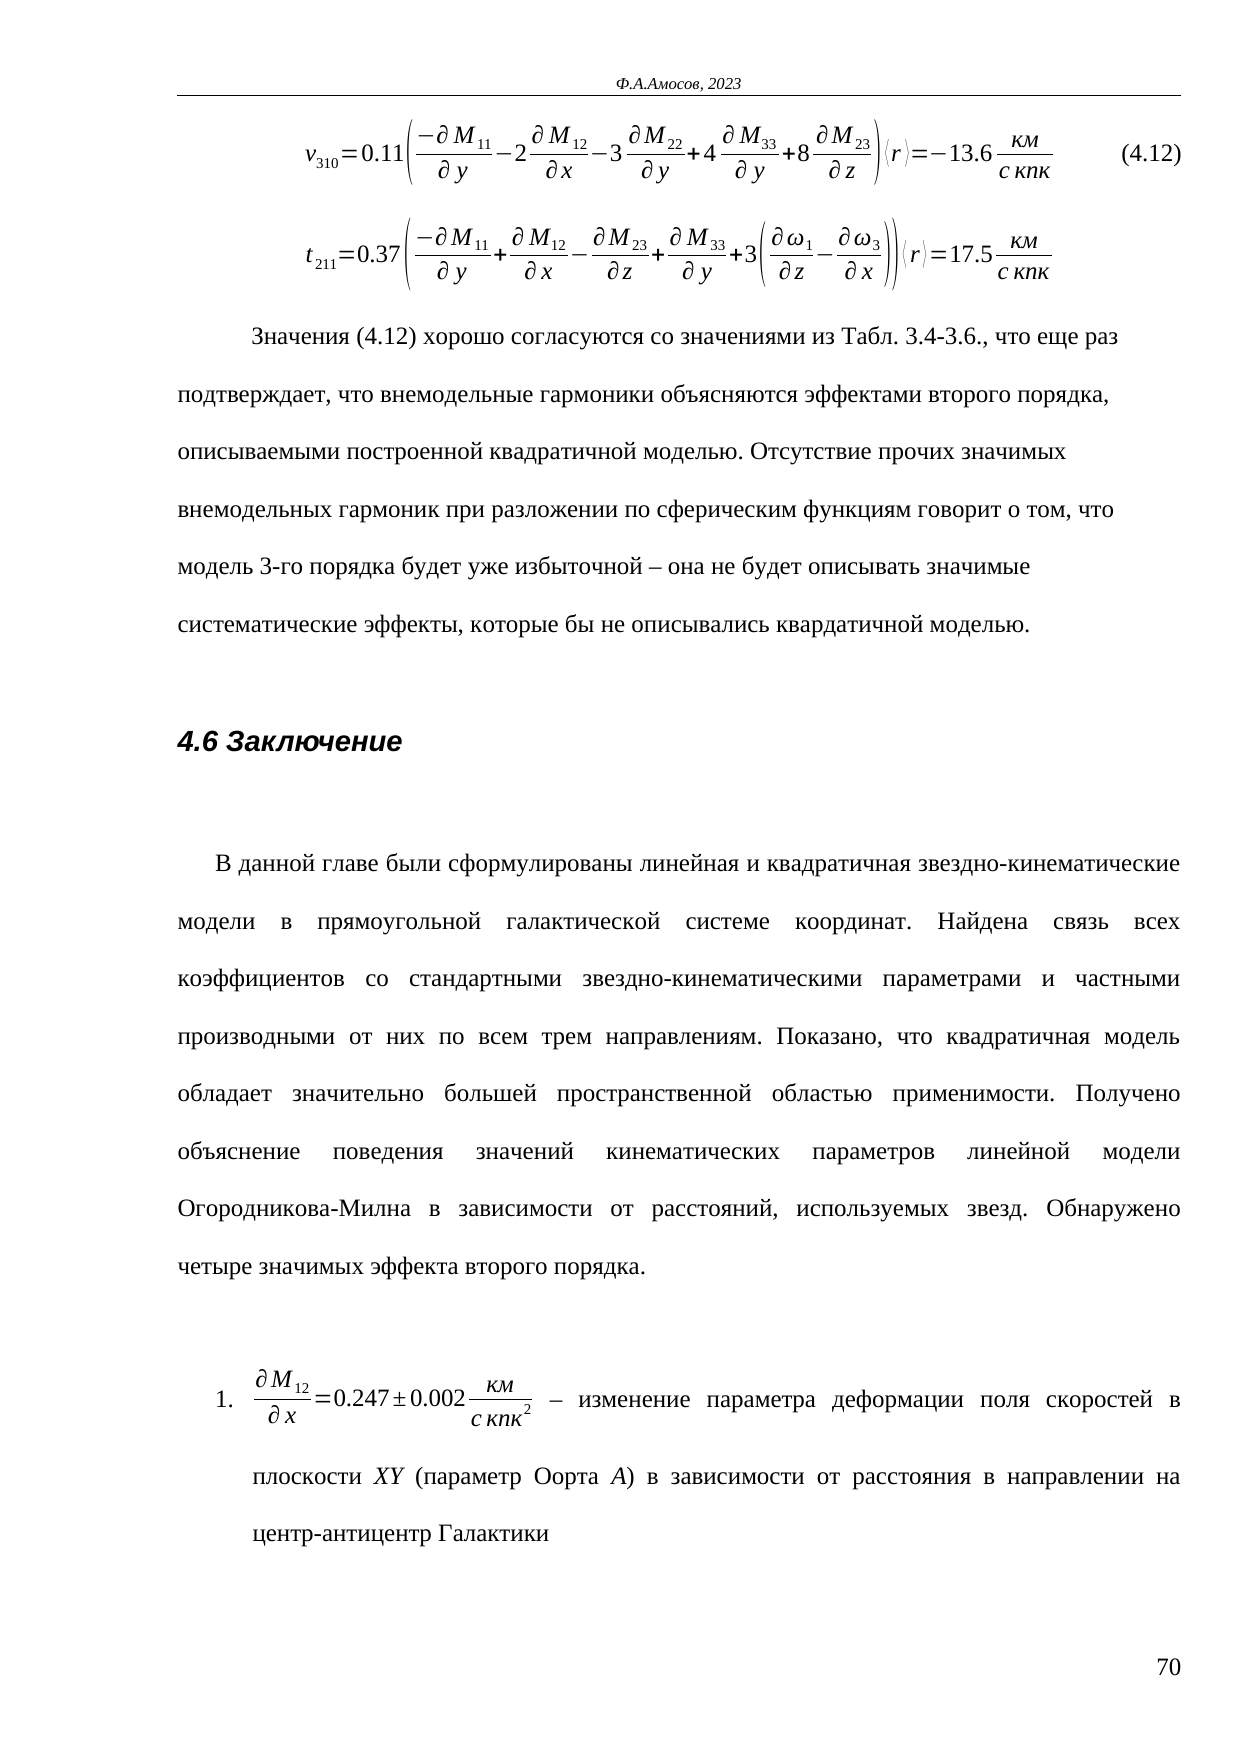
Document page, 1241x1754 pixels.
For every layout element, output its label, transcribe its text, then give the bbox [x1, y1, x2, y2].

text Значения (4.12) хорошо согласуются со значениями из Табл. 3.4-3.6., что еще раз подтверждает, что внемодельные гармоники объясняются эффектами второго порядка, описываемыми построенной квадратичной моделью. Отсутствие прочих значимых внемодельных гармоник при разложении по сферическим функциям говорит о том, что модель 3-го порядка будет уже избыточной – она не будет описывать значимые систематические эффекты, которые бы не описывались квардатичной моделью. [177, 321, 1181, 637]
text В данной главе были сформулированы линейная и квадратичная звездно-кинематические модели в прямоугольной галактической системе координат. Найдена связь всех коэффициентов со стандартными звездно-кинематическими параметрами и частными производными от них по всем трем направлениям. Показано, что квадратичная модель обладает значительно большей пространственной областью применимости. Получено объяснение поведения значений кинематических параметров линейной модели Огородникова-Милна в зависимости от расстояний, используемых звезд. Обнаружено четыре значимых эффекта второго порядка. [177, 848, 1181, 1279]
list – изменение параметра деформации поля скоростей в плоскости XY (параметр Оорта A) в зависимости от расстояния в направлении на центр-антицентр Галактики [215, 1366, 1181, 1547]
title 4.6 Заключение [177, 724, 1181, 757]
text (4.12) [177, 118, 1181, 187]
